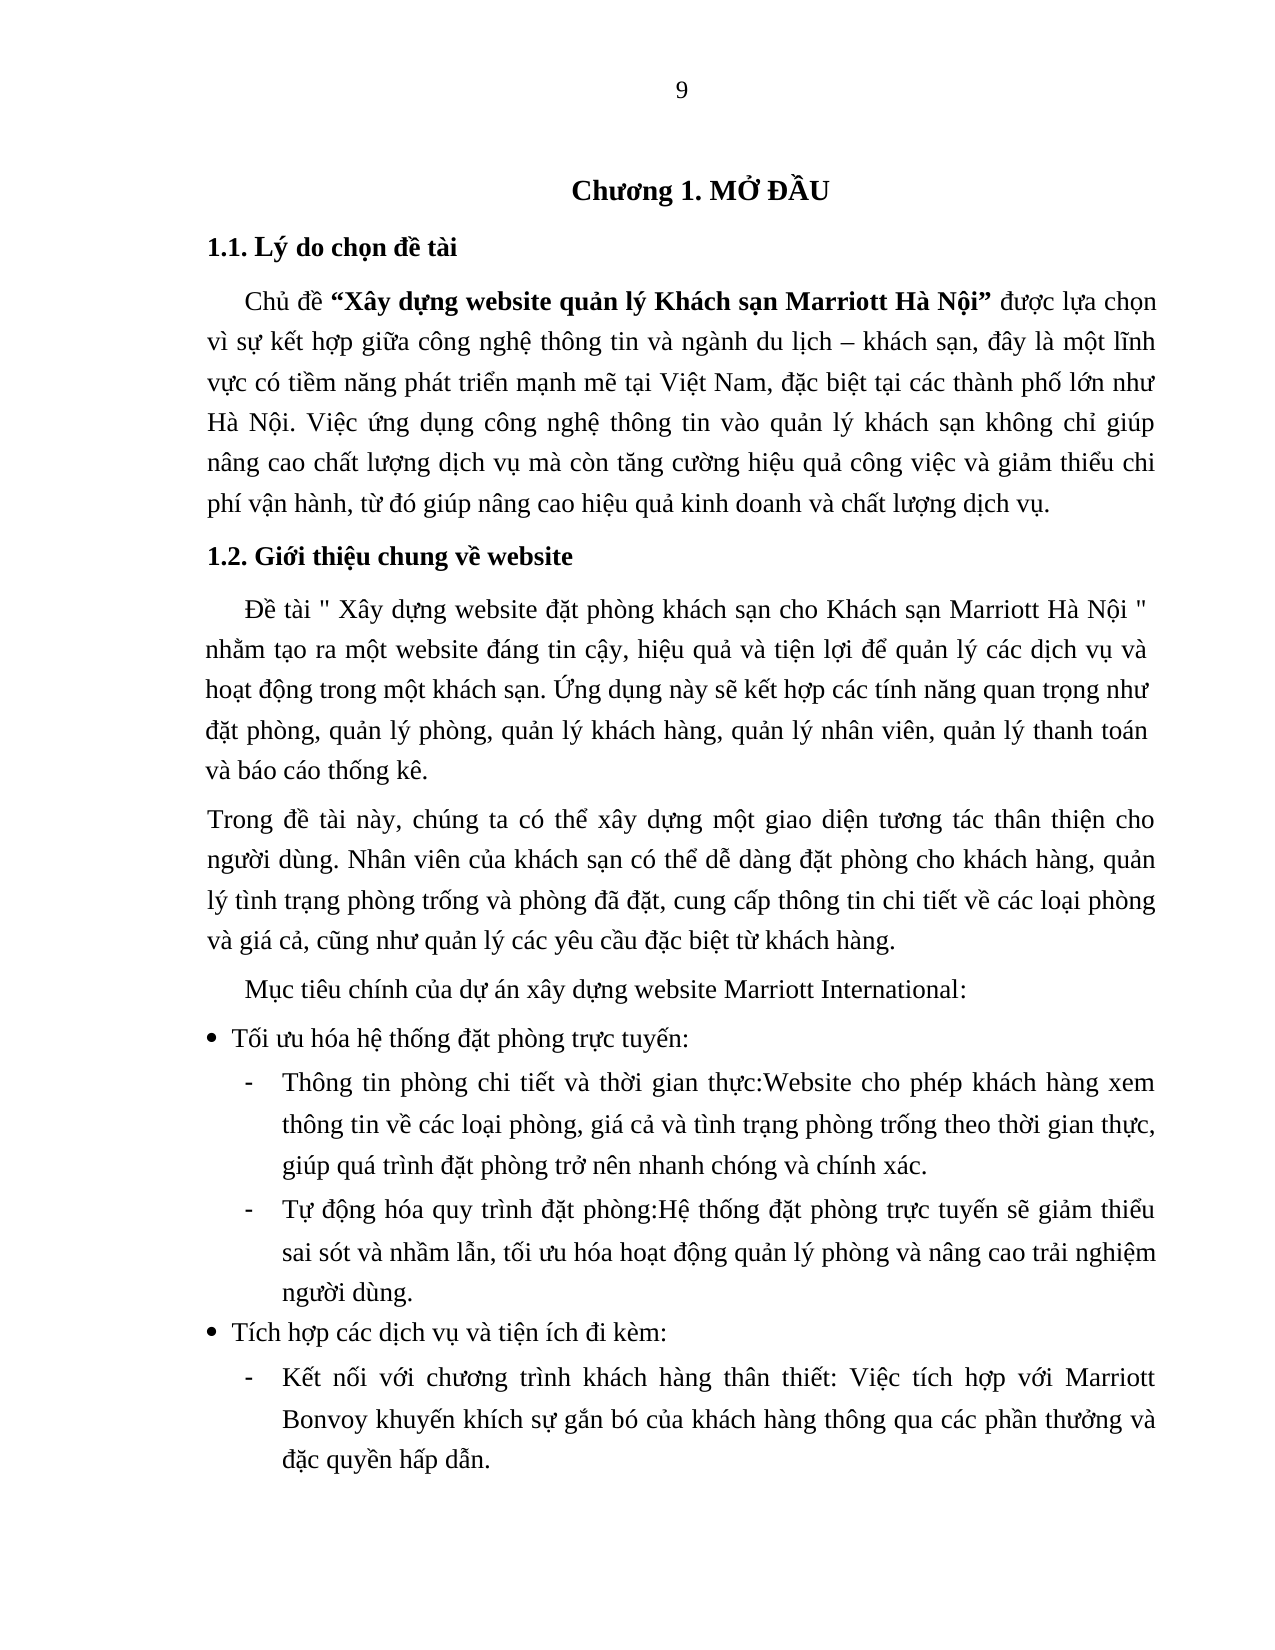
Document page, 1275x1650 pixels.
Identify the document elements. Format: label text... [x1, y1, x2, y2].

text Trong đề tài này, chúng ta có thể xây dựng một giao diện tương tác thân thiện cho người dùng. Nhân viên của khách sạn có thể dễ dàng đặt phòng cho khách hàng, quản lý tình trạng phòng trống và phòng đã đặt, cung cấp thông tin chi tiết về các loại phòng và giá cả, cũng như quản lý các yêu cầu đặc biệt từ khách hàng. [207, 803, 1157, 956]
list Kết nối với chương trình khách hàng thân thiết: Việc tích hợp với Marriott Bonvoy khuyến khích sự gắn bó của khách hàng thông qua các phần thưởng và đặc quyền hấp dẫn. [244, 1357, 1157, 1475]
list Tự động hóa quy trình đặt phòng:Hệ thống đặt phòng trực tuyến sẽ giảm thiểu sai sót và nhầm lẫn, tối ưu hóa hoạt động quản lý phòng và nâng cao trải nghiệm người dùng. [244, 1189, 1157, 1307]
subtitle MỞ ĐẦU [244, 173, 1157, 206]
list Tối ưu hóa hệ thống đặt phòng trực tuyến: [207, 1022, 1157, 1053]
subtitle Lý do chọn đề tài [207, 229, 1157, 262]
text Đề tài " Xây dựng website đặt phòng khách sạn cho Khách sạn Marriott Hà Nội " nhằm tạo ra một website đáng tin cậy, hiệu quả và tiện lợi để quản lý các dịch vụ và hoạt động trong một khách sạn. Ứng dụng này sẽ kết hợp các tính năng quan trọng như đặt phòng, quản lý phòng, quản lý khách hàng, quản lý nhân viên, quản lý thanh toán và báo cáo thống kê. [205, 593, 1149, 786]
subtitle Giới thiệu chung về website [207, 540, 1157, 571]
text Mục tiêu chính của dự án xây dựng website Marriott International: [207, 973, 1157, 1004]
list Tích hợp các dịch vụ và tiện ích đi kèm: [207, 1316, 1157, 1348]
list Thông tin phòng chi tiết và thời gian thực:Website cho phép khách hàng xem thông tin về các loại phòng, giá cả và tình trạng phòng trống theo thời gian thực, giúp quá trình đặt phòng trở nên nhanh chóng và chính xác. [244, 1062, 1157, 1180]
text Chủ đề “Xây dựng website quản lý Khách sạn Marriott Hà Nội” được lựa chọn vì sự kết hợp giữa công nghệ thông tin và ngành du lịch – khách sạn, đây là một lĩnh vực có tiềm năng phát triển mạnh mẽ tại Việt Nam, đặc biệt tại các thành phố lớn như Hà Nội. Việc ứng dụng công nghệ thông tin vào quản lý khách sạn không chỉ giúp nâng cao chất lượng dịch vụ mà còn tăng cường hiệu quả công việc và giảm thiểu chi phí vận hành, từ đó giúp nâng cao hiệu quả kinh doanh và chất lượng dịch vụ. [207, 285, 1157, 518]
